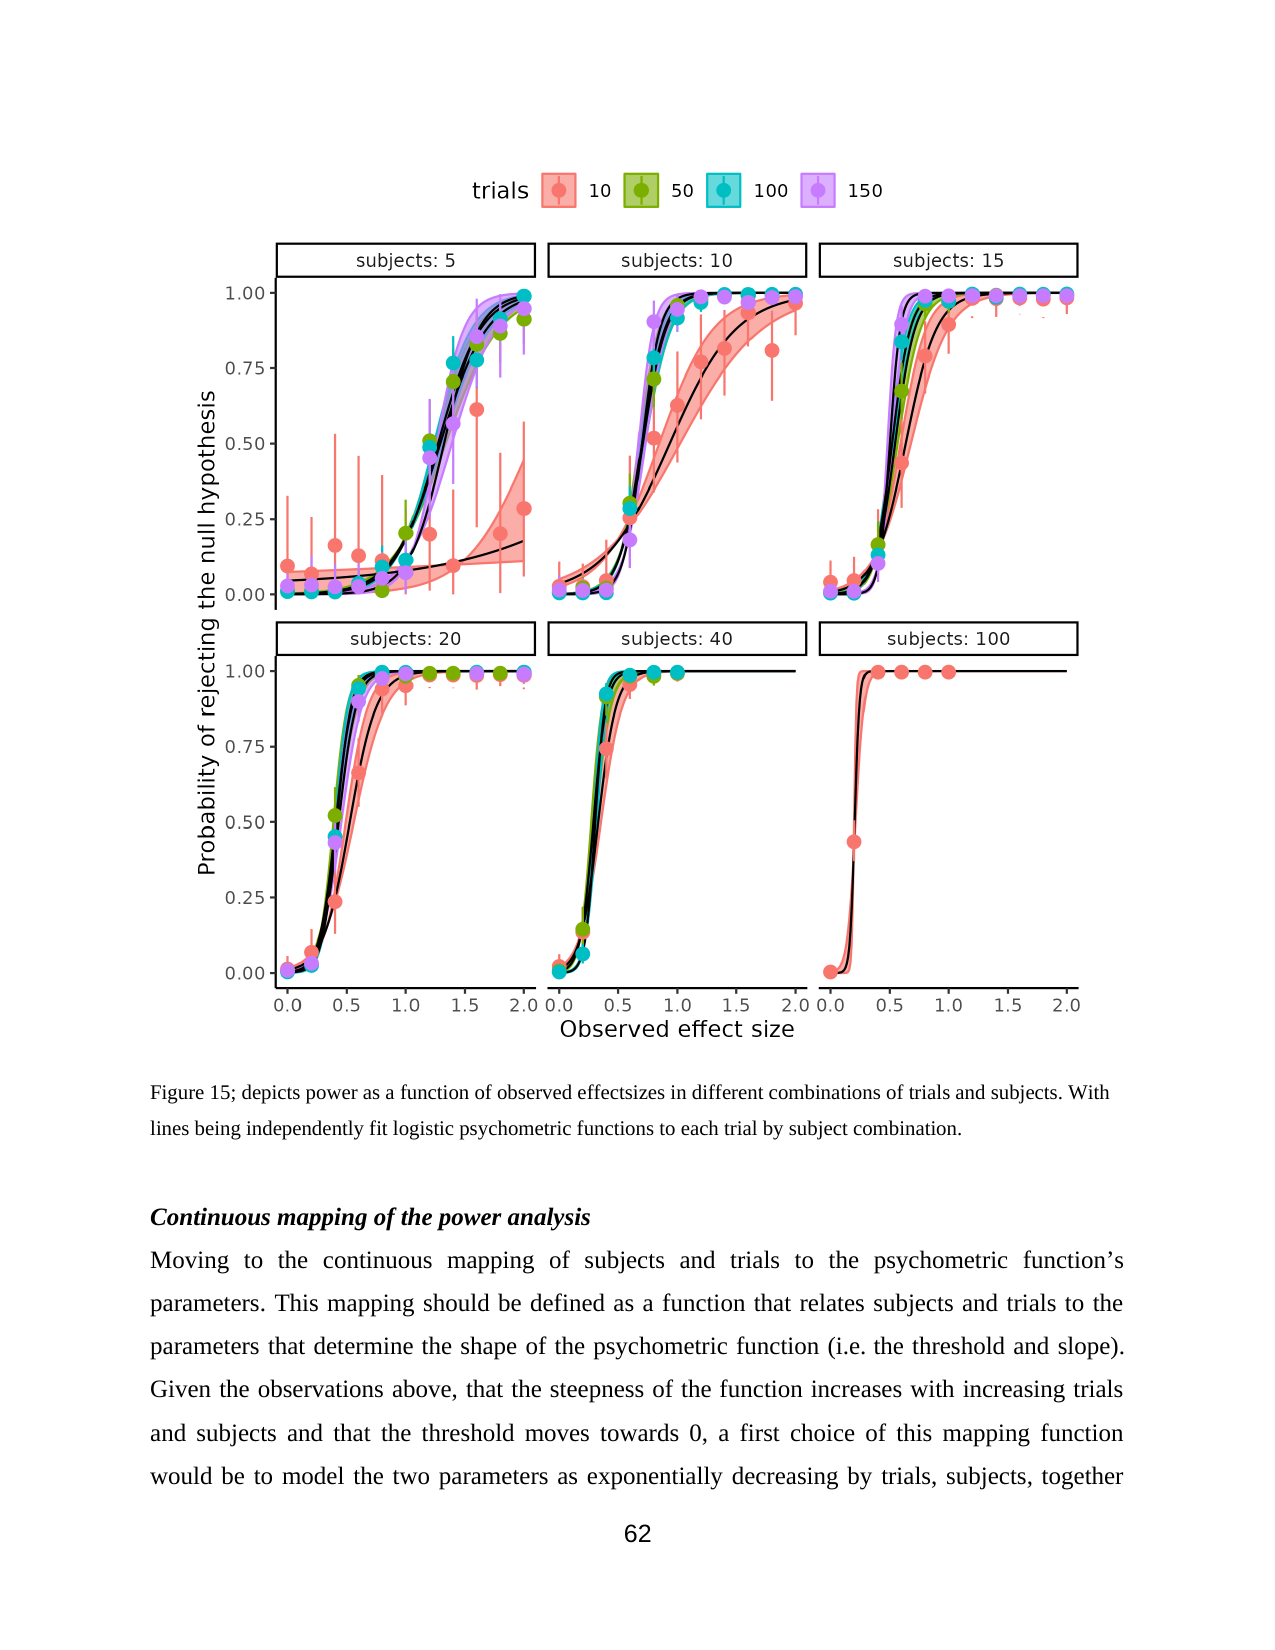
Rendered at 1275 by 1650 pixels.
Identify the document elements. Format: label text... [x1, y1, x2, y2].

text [150, 1245, 1125, 1489]
text Figure 15; depicts power as a function of observed effectsizes in different combinations of trials and subjects. With lines being independently fit logistic psychometric functions to each trial by subject combination. [150, 1080, 1125, 1140]
picture [186, 150, 1089, 1053]
subtitle Continuous mapping of the power analysis [150, 1202, 1125, 1231]
